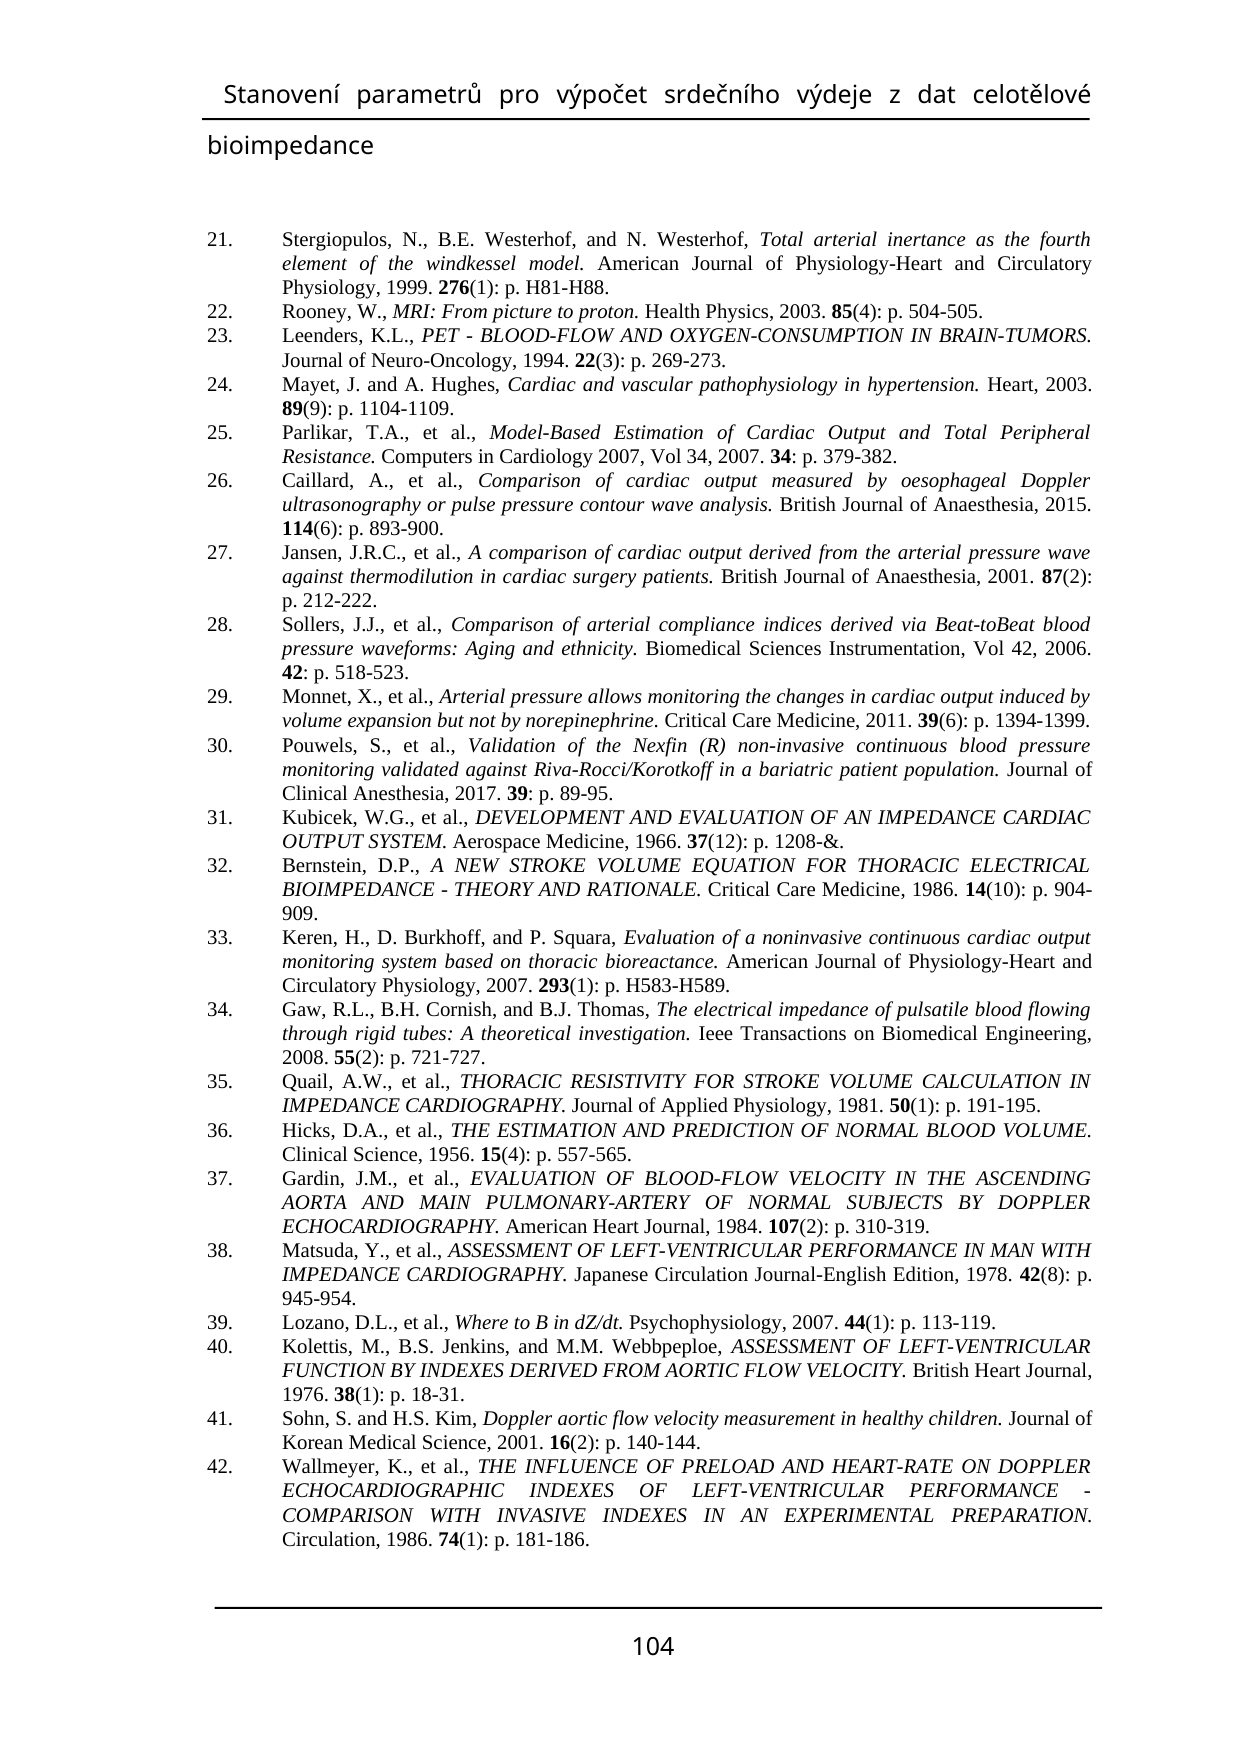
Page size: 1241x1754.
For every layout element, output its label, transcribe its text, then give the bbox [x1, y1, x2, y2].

text 22. Rooney, W., MRI: From picture to proton. Health Physics, 2003. 85(4): p. 504-505. [207, 299, 1092, 323]
text 28. Sollers, J.J., et al., Comparison of arterial compliance indices derived via Beat-toBeat blood pressure waveforms: Aging and ethnicity. Biomedical Sciences Instrumentation, Vol 42, 2006. 42: p. 518-523. [207, 612, 1092, 684]
text 41. Sohn, S. and H.S. Kim, Doppler aortic flow velocity measurement in healthy children. Journal of Korean Medical Science, 2001. 16(2): p. 140-144. [207, 1406, 1092, 1454]
text 39. Lozano, D.L., et al., Where to B in dZ/dt. Psychophysiology, 2007. 44(1): p. 113-119. [207, 1310, 1092, 1334]
text 38. Matsuda, Y., et al., ASSESSMENT OF LEFT-VENTRICULAR PERFORMANCE IN MAN WITH IMPEDANCE CARDIOGRAPHY. Japanese Circulation Journal-English Edition, 1978. 42(8): p. 945-954. [207, 1238, 1092, 1310]
text 27. Jansen, J.R.C., et al., A comparison of cardiac output derived from the arterial pressure wave against thermodilution in cardiac surgery patients. British Journal of Anaesthesia, 2001. 87(2): p. 212-222. [207, 540, 1092, 612]
text 32. Bernstein, D.P., A NEW STROKE VOLUME EQUATION FOR THORACIC ELECTRICAL BIOIMPEDANCE - THEORY AND RATIONALE. Critical Care Medicine, 1986. 14(10): p. 904-909. [207, 853, 1092, 925]
text 23. Leenders, K.L., PET - BLOOD-FLOW AND OXYGEN-CONSUMPTION IN BRAIN-TUMORS. Journal of Neuro-Oncology, 1994. 22(3): p. 269-273. [207, 323, 1092, 372]
text 36. Hicks, D.A., et al., THE ESTIMATION AND PREDICTION OF NORMAL BLOOD VOLUME. Clinical Science, 1956. 15(4): p. 557-565. [207, 1117, 1092, 1166]
text 33. Keren, H., D. Burkhoff, and P. Squara, Evaluation of a noninvasive continuous cardiac output monitoring system based on thoracic bioreactance. American Journal of Physiology-Heart and Circulatory Physiology, 2007. 293(1): p. H583-H589. [207, 925, 1092, 997]
text 30. Pouwels, S., et al., Validation of the Nexfin (R) non-invasive continuous blood pressure monitoring validated against Riva-Rocci/Korotkoff in a bariatric patient population. Journal of Clinical Anesthesia, 2017. 39: p. 89-95. [207, 732, 1092, 805]
text 34. Gaw, R.L., B.H. Cornish, and B.J. Thomas, The electrical impedance of pulsatile blood flowing through rigid tubes: A theoretical investigation. Ieee Transactions on Biomedical Engineering, 2008. 55(2): p. 721-727. [207, 997, 1092, 1069]
text 29. Monnet, X., et al., Arterial pressure allows monitoring the changes in cardiac output induced by volume expansion but not by norepinephrine. Critical Care Medicine, 2011. 39(6): p. 1394-1399. [207, 684, 1092, 732]
text 37. Gardin, J.M., et al., EVALUATION OF BLOOD-FLOW VELOCITY IN THE ASCENDING AORTA AND MAIN PULMONARY-ARTERY OF NORMAL SUBJECTS BY DOPPLER ECHOCARDIOGRAPHY. American Heart Journal, 1984. 107(2): p. 310-319. [207, 1166, 1092, 1238]
text 42. Wallmeyer, K., et al., THE INFLUENCE OF PRELOAD AND HEART-RATE ON DOPPLER ECHOCARDIOGRAPHIC INDEXES OF LEFT-VENTRICULAR PERFORMANCE - COMPARISON WITH INVASIVE INDEXES IN AN EXPERIMENTAL PREPARATION. Circulation, 1986. 74(1): p. 181-186. [207, 1454, 1092, 1551]
text 31. Kubicek, W.G., et al., DEVELOPMENT AND EVALUATION OF AN IMPEDANCE CARDIAC OUTPUT SYSTEM. Aerospace Medicine, 1966. 37(12): p. 1208-&. [207, 805, 1092, 853]
text 25. Parlikar, T.A., et al., Model-Based Estimation of Cardiac Output and Total Peripheral Resistance. Computers in Cardiology 2007, Vol 34, 2007. 34: p. 379-382. [207, 420, 1092, 468]
text 35. Quail, A.W., et al., THORACIC RESISTIVITY FOR STROKE VOLUME CALCULATION IN IMPEDANCE CARDIOGRAPHY. Journal of Applied Physiology, 1981. 50(1): p. 191-195. [207, 1069, 1092, 1117]
text 24. Mayet, J. and A. Hughes, Cardiac and vascular pathophysiology in hypertension. Heart, 2003. 89(9): p. 1104-1109. [207, 372, 1092, 420]
text 26. Caillard, A., et al., Comparison of cardiac output measured by oesophageal Doppler ultrasonography or pulse pressure contour wave analysis. British Journal of Anaesthesia, 2015. 114(6): p. 893-900. [207, 468, 1092, 540]
text 21. Stergiopulos, N., B.E. Westerhof, and N. Westerhof, Total arterial inertance as the fourth element of the windkessel model. American Journal of Physiology-Heart and Circulatory Physiology, 1999. 276(1): p. H81-H88. [207, 227, 1092, 299]
text 40. Kolettis, M., B.S. Jenkins, and M.M. Webbpeploe, ASSESSMENT OF LEFT-VENTRICULAR FUNCTION BY INDEXES DERIVED FROM AORTIC FLOW VELOCITY. British Heart Journal, 1976. 38(1): p. 18-31. [207, 1334, 1092, 1406]
